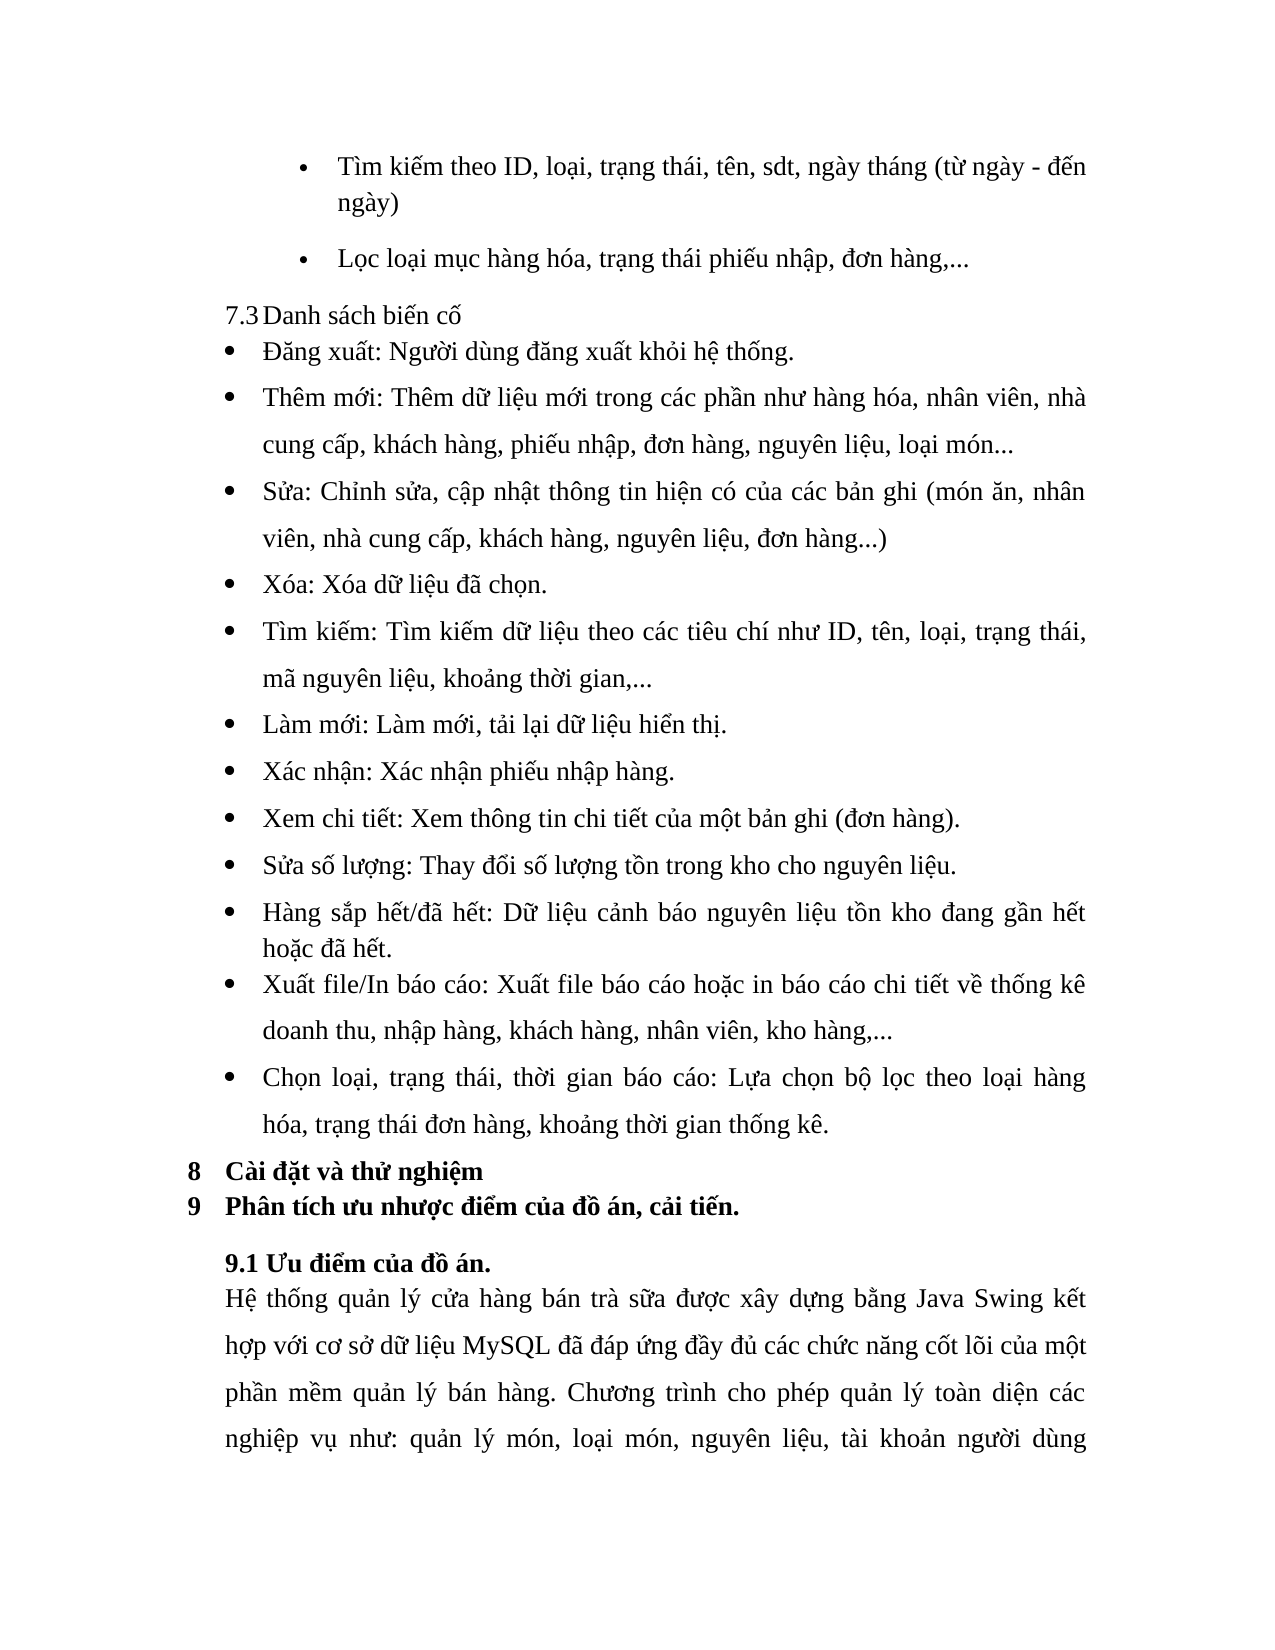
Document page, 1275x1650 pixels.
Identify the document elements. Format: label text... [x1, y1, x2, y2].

list Lọc loại mục hàng hóa, trạng thái phiếu nhập, đơn hàng,... [300, 242, 1087, 273]
list Xem chi tiết: Xem thông tin chi tiết của một bản ghi (đơn hàng). [225, 802, 1087, 834]
list Đăng xuất: Người dùng đăng xuất khỏi hệ thống. [225, 334, 1087, 366]
list Chọn loại, trạng thái, thời gian báo cáo: Lựa chọn bộ lọc theo loại hàng hóa, trạng thái đơn hàng, khoảng thời gian thống kê. [225, 1061, 1087, 1139]
list Làm mới: Làm mới, tải lại dữ liệu hiển thị. [225, 709, 1087, 740]
list Xóa: Xóa dữ liệu đã chọn. [225, 568, 1087, 599]
list Xác nhận: Xác nhận phiếu nhập hàng. [225, 756, 1087, 787]
list Sửa số lượng: Thay đổi số lượng tồn trong kho cho nguyên liệu. [225, 849, 1087, 881]
list Sửa: Chỉnh sửa, cập nhật thông tin hiện có của các bản ghi (món ăn, nhân viên, nhà cung cấp, khách hàng, nguyên liệu, đơn hàng...) [225, 475, 1087, 553]
list Phân tích ưu nhược điểm của đồ án, cải tiến. [187, 1190, 1087, 1221]
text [225, 1283, 1087, 1454]
list Xuất file/In báo cáo: Xuất file báo cáo hoặc in báo cáo chi tiết về thống kê doanh thu, nhập hàng, khách hàng, nhân viên, kho hàng,... [225, 968, 1087, 1046]
list Danh sách biến cố [225, 299, 1087, 330]
list Tìm kiếm theo ID, loại, trạng thái, tên, sdt, ngày tháng (từ ngày - đến ngày) [300, 150, 1087, 217]
list Cài đặt và thử nghiệm [187, 1154, 1087, 1186]
list Thêm mới: Thêm dữ liệu mới trong các phần như hàng hóa, nhân viên, nhà cung cấp, khách hàng, phiếu nhập, đơn hàng, nguyên liệu, loại món... [225, 381, 1087, 459]
subtitle 9.1 Ưu điểm của đồ án. [187, 1247, 1087, 1278]
list Hàng sắp hết/đã hết: Dữ liệu cảnh báo nguyên liệu tồn kho đang gần hết hoặc đã hết. [225, 896, 1087, 963]
list Tìm kiếm: Tìm kiếm dữ liệu theo các tiêu chí như ID, tên, loại, trạng thái, mã nguyên liệu, khoảng thời gian,... [225, 615, 1087, 693]
